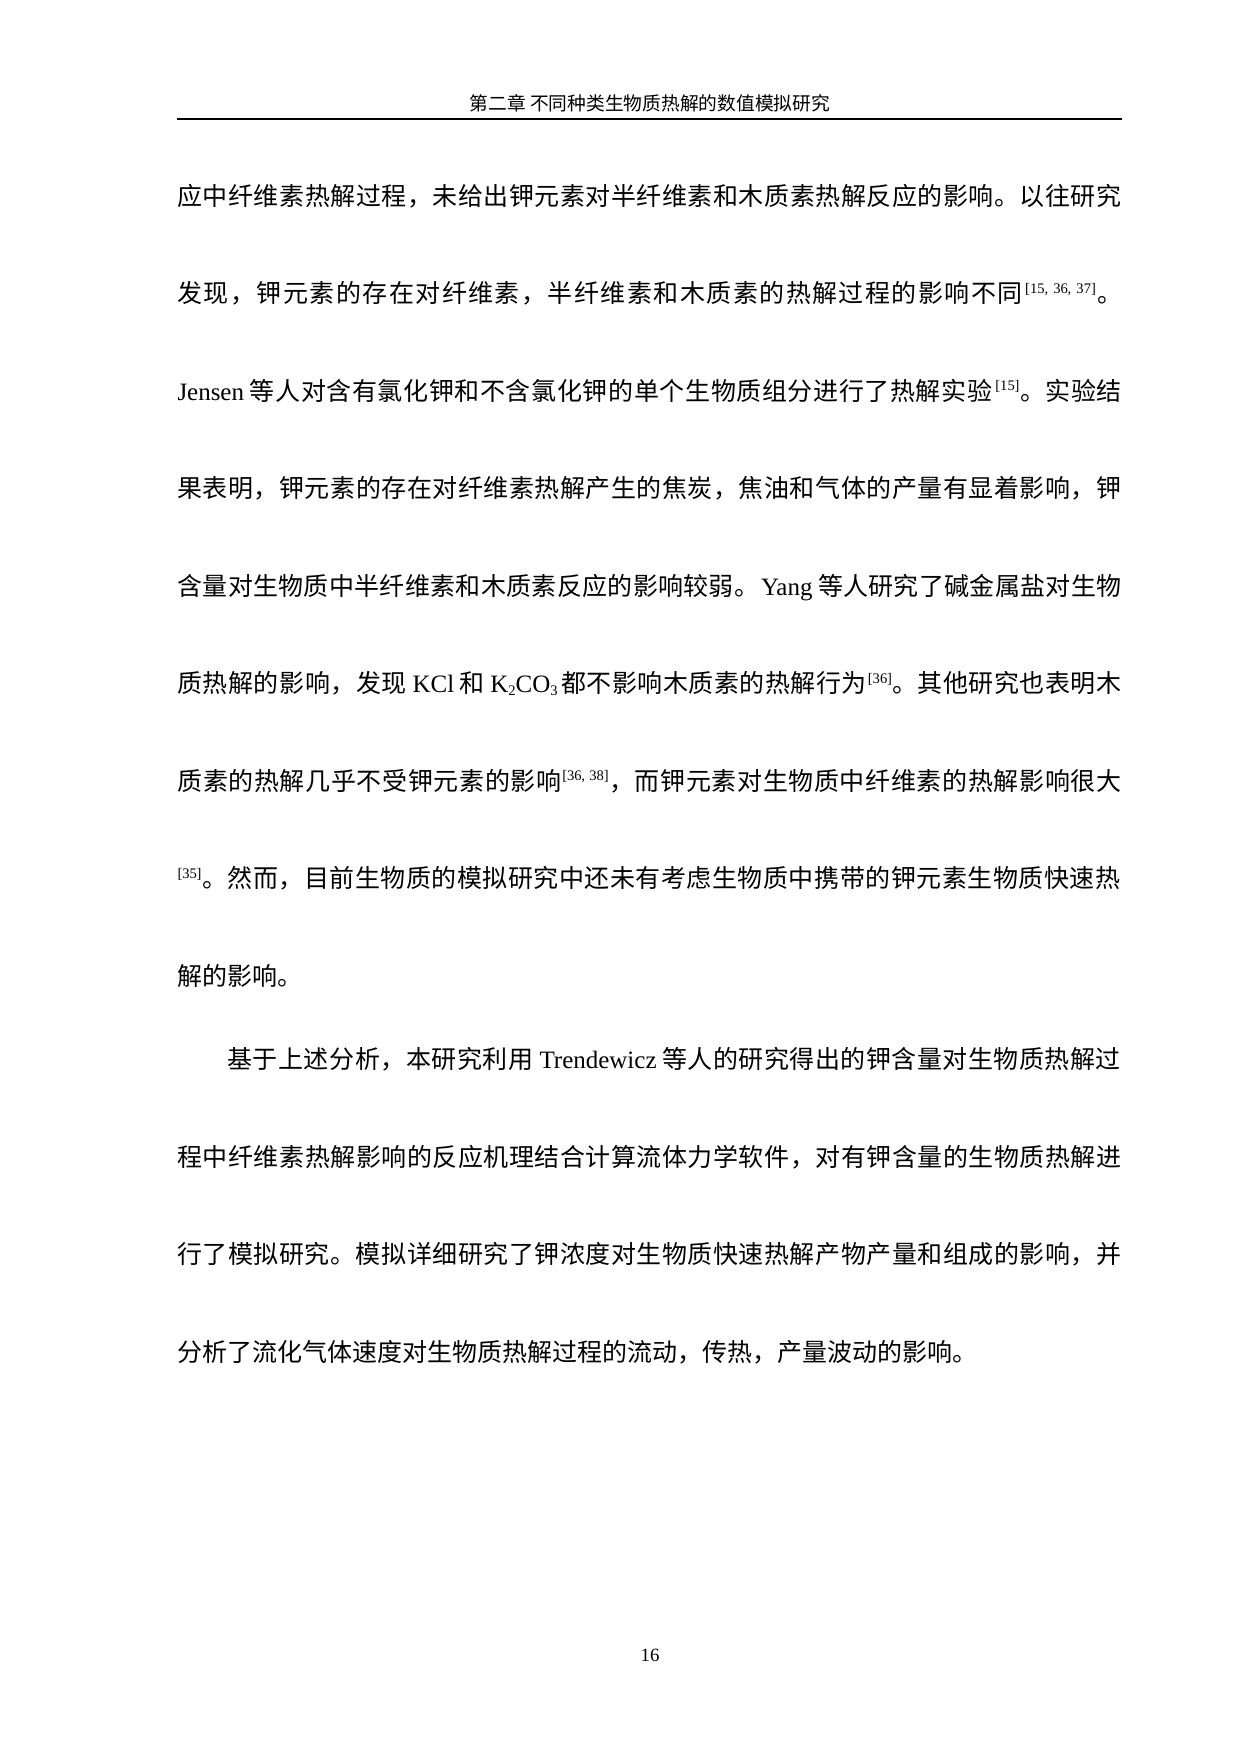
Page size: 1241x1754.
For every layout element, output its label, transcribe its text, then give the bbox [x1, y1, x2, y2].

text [177, 162, 1122, 1007]
text 基于上述分析，本研究利用Trendewicz等人的研究得出的钾含量对生物质热解过程中纤维素热解影响的反应机理结合计算流体力学软件，对有钾含量的生物质热解进行了模拟研究。模拟详细研究了钾浓度对生物质快速热解产物产量和组成的影响，并分析了流化气体速度对生物质热解过程的流动，传热，产量波动的影响。 [177, 1025, 1122, 1383]
